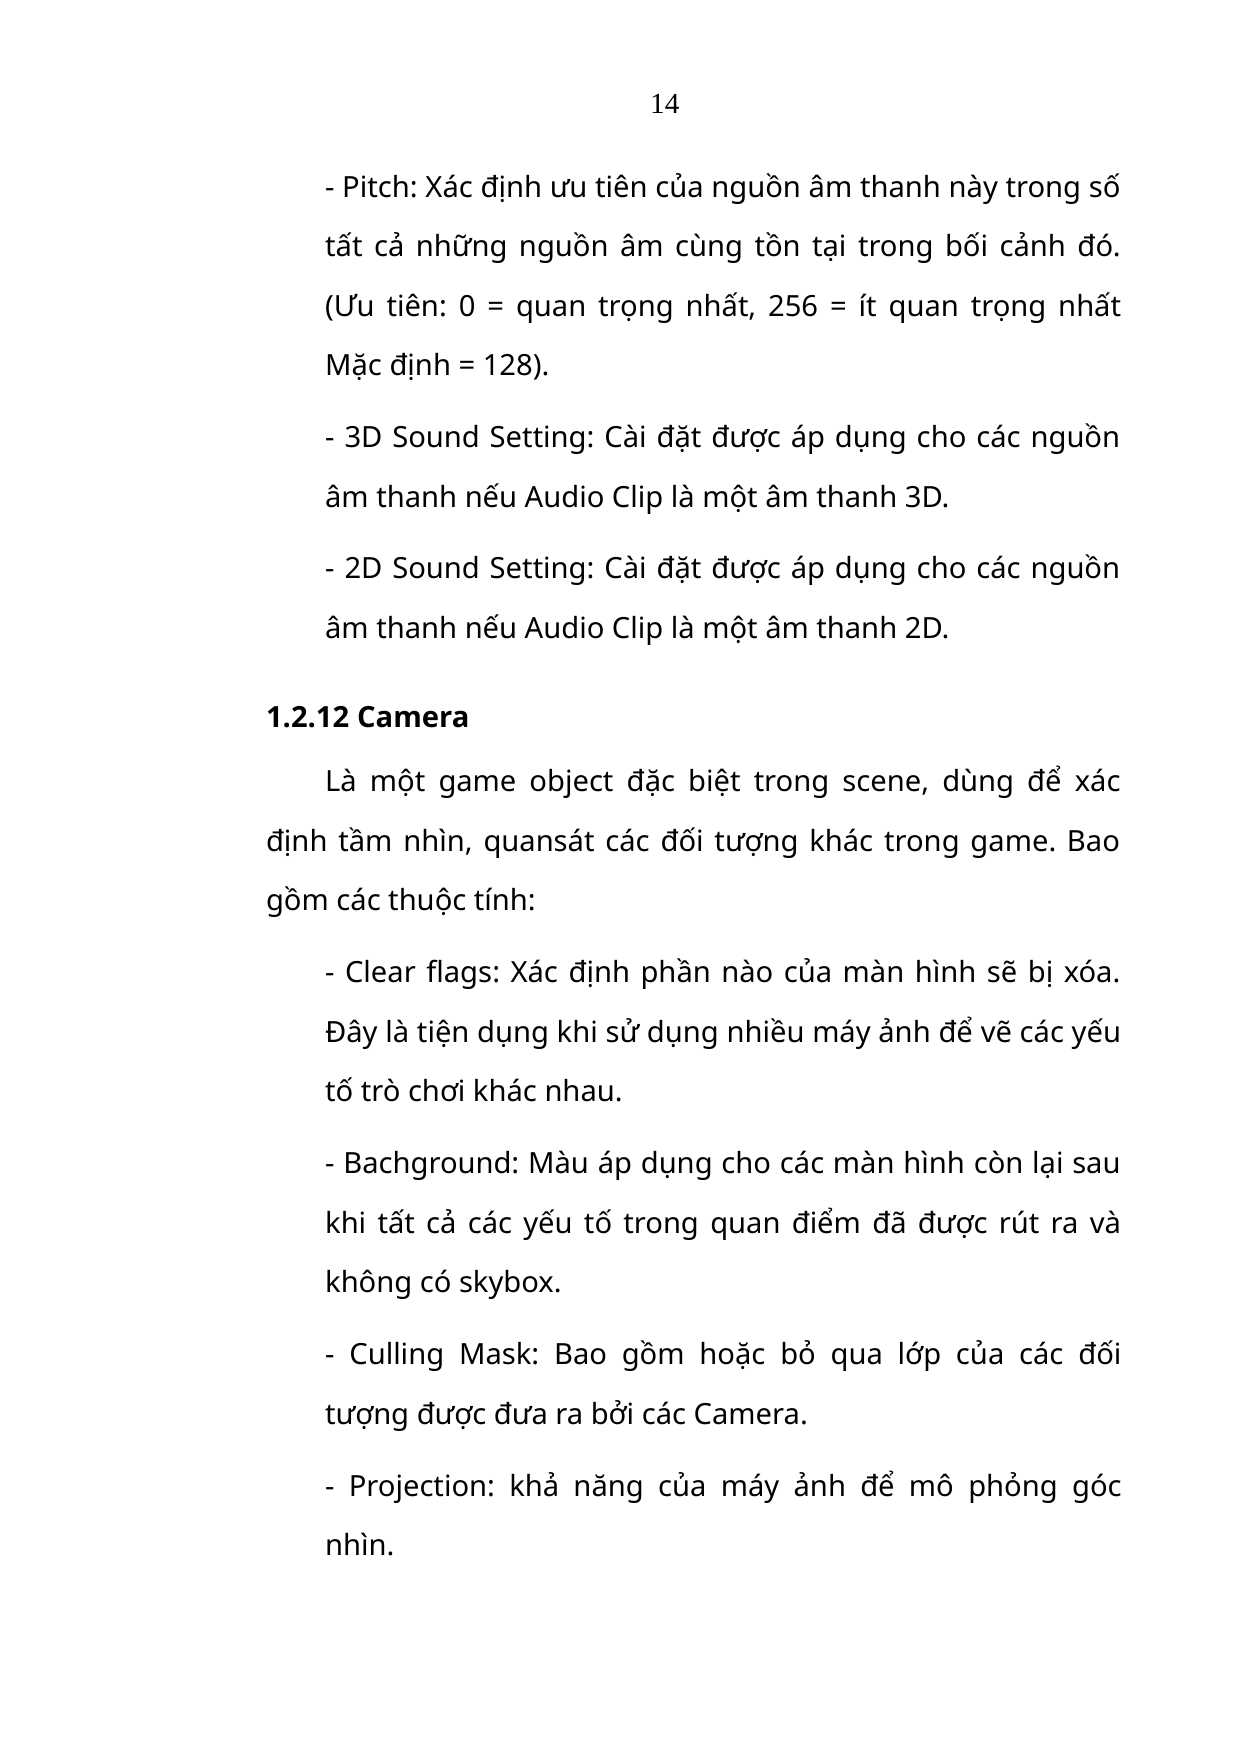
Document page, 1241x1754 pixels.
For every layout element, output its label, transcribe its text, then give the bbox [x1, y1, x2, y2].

text Là một game object đặc biệt trong scene, dùng để xác định tầm nhìn, quansát các đối tượng khác trong game. Bao gồm các thuộc tính: [266, 761, 1122, 919]
text - 2D Sound Setting: Cài đặt được áp dụng cho các nguồn âm thanh nếu Audio Clip là một âm thanh 2D. [325, 548, 1122, 647]
text - Bachground: Màu áp dụng cho các màn hình còn lại sau khi tất cả các yếu tố trong quan điểm đã được rút ra và không có skybox. [325, 1142, 1122, 1301]
text - 3D Sound Setting: Cài đặt được áp dụng cho các nguồn âm thanh nếu Audio Clip là một âm thanh 3D. [325, 416, 1122, 516]
subtitle Camera [266, 696, 1122, 736]
text - Culling Mask: Bao gồm hoặc bỏ qua lớp của các đối tượng được đưa ra bởi các Camera. [325, 1333, 1122, 1433]
text - Clear flags: Xác định phần nào của màn hình sẽ bị xóa. Đây là tiện dụng khi sử dụng nhiều máy ảnh để vẽ các yếu tố trò chơi khác nhau. [325, 952, 1122, 1110]
text - Projection: khả năng của máy ảnh để mô phỏng góc nhìn. [325, 1465, 1122, 1564]
text - Pitch: Xác định ưu tiên của nguồn âm thanh này trong số tất cả những nguồn âm cùng tồn tại trong bối cảnh đó. (Ưu tiên: 0 = quan trọng nhất, 256 = ít quan trọng nhất Mặc định = 128). [325, 166, 1122, 384]
